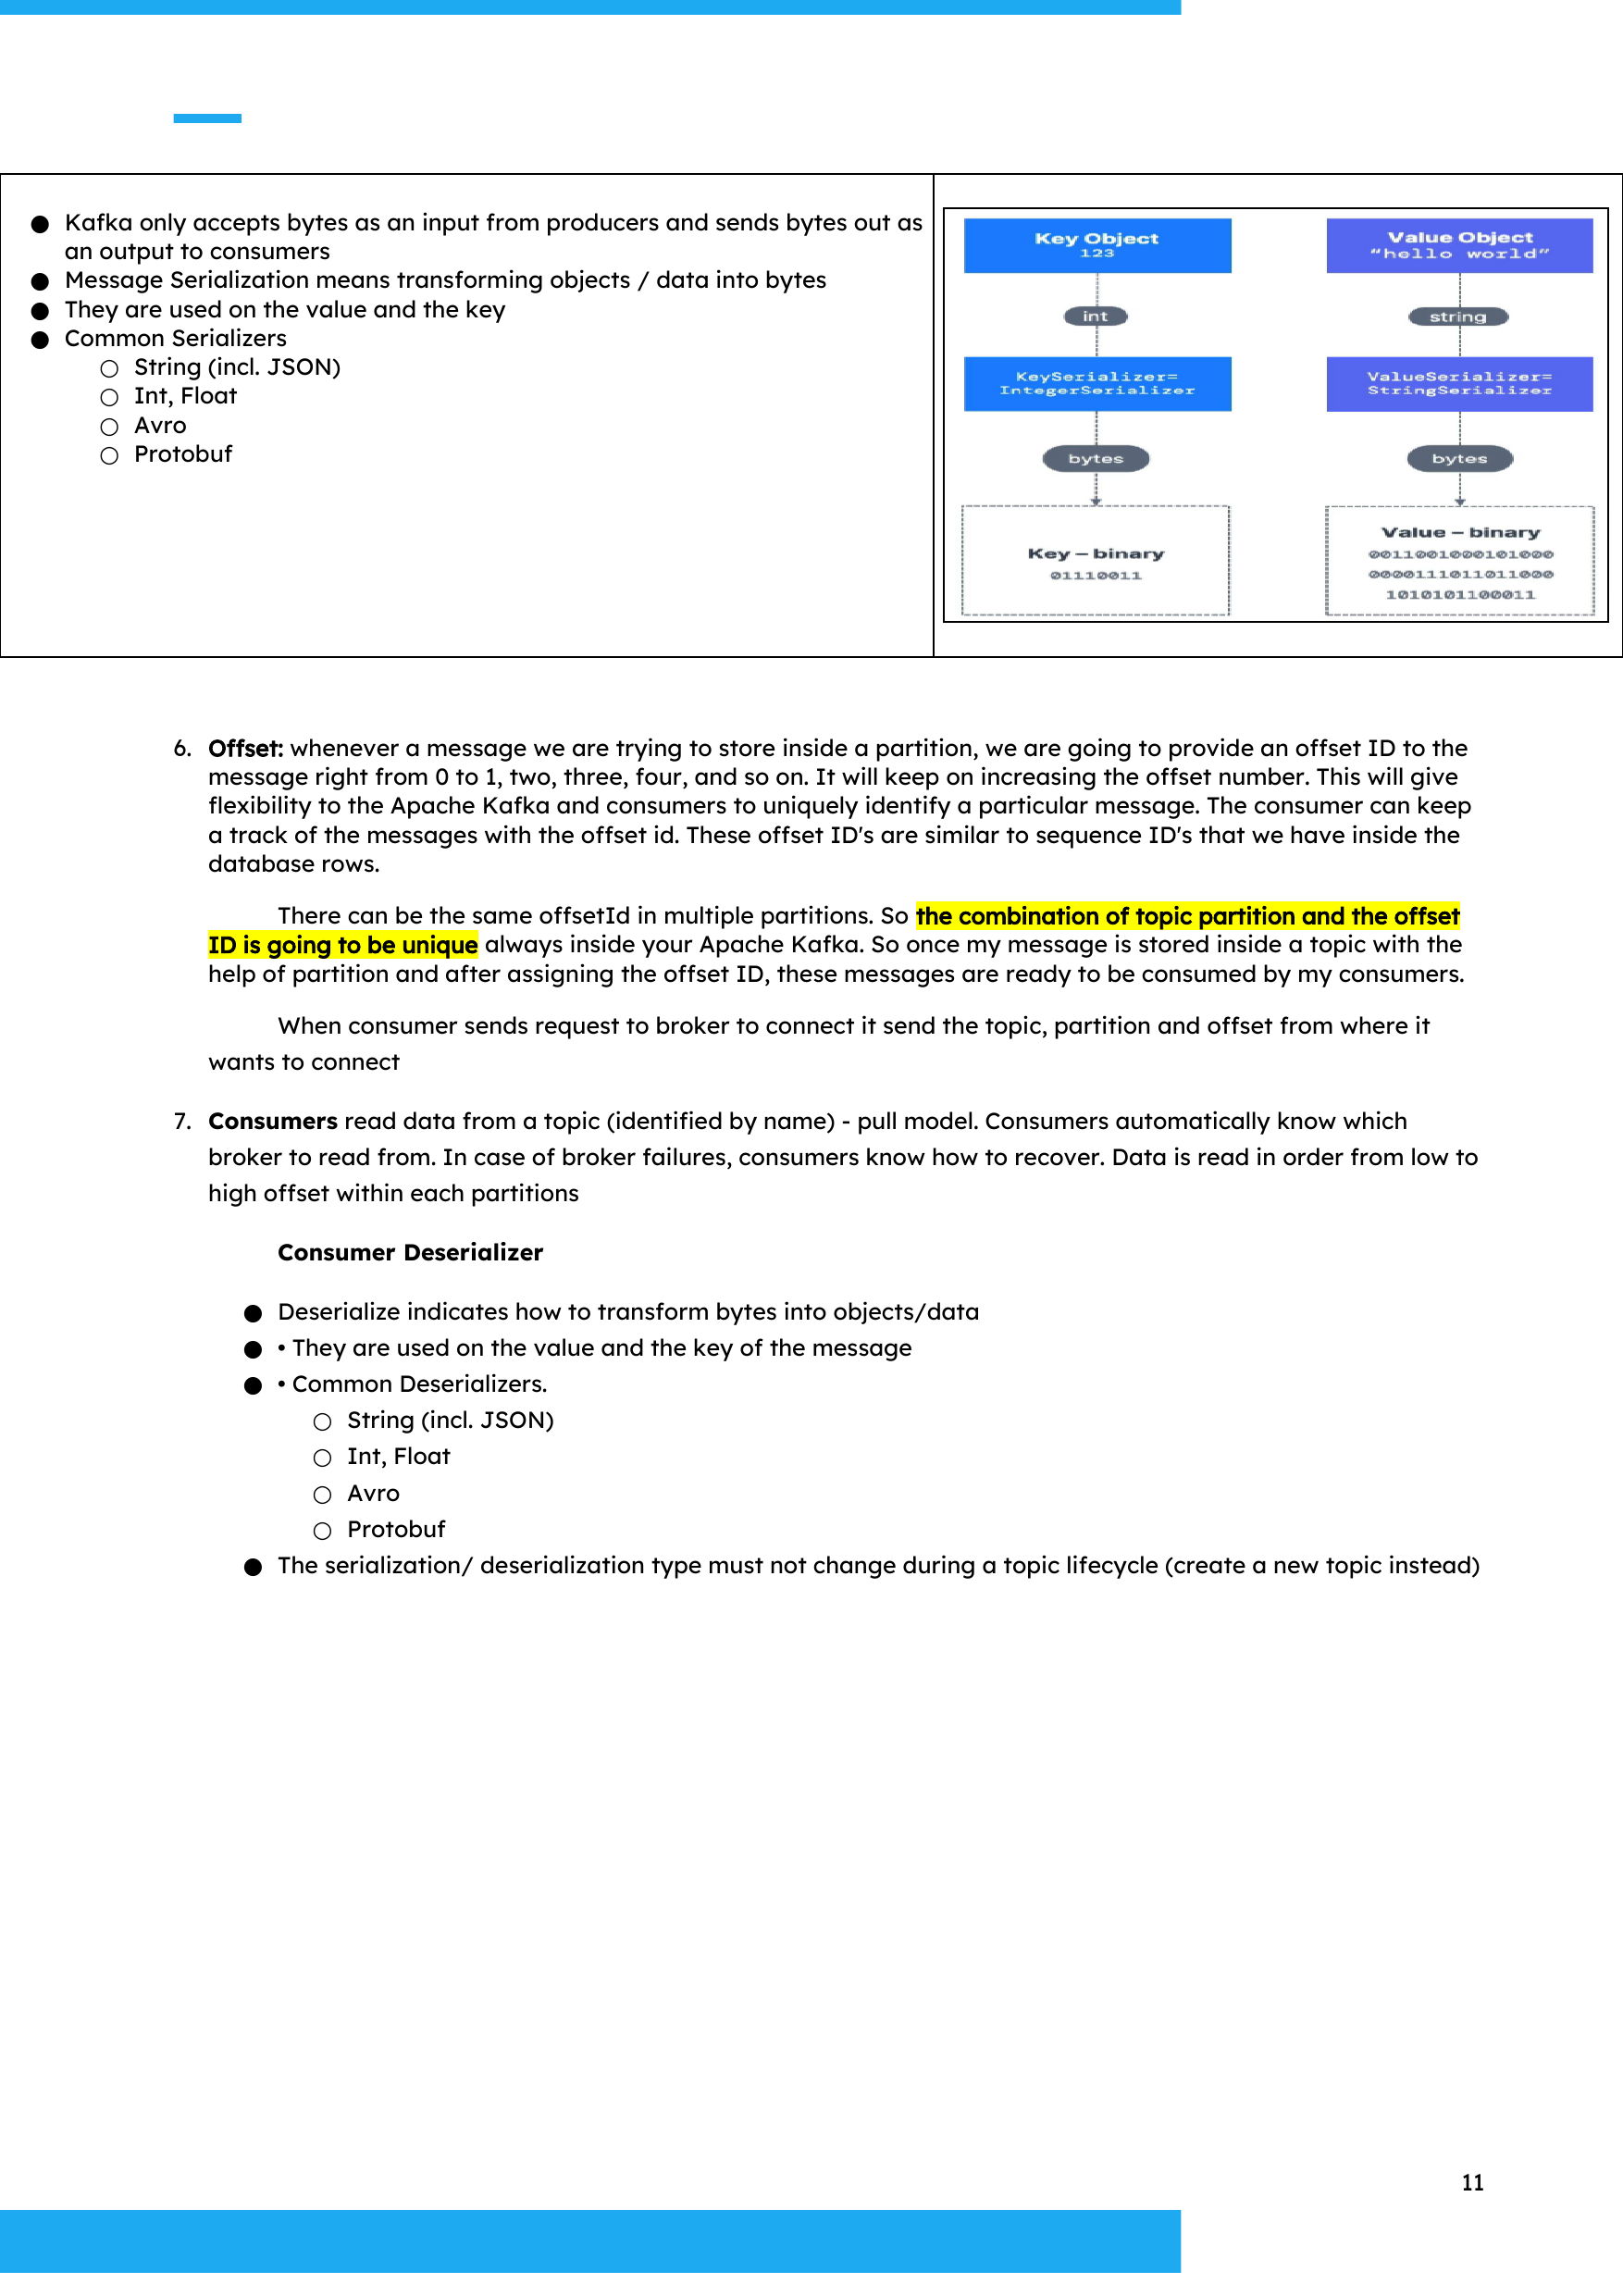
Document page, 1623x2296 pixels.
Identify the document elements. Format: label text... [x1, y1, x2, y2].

list Int, Float [312, 1442, 1484, 1471]
list Consumers read data from a topic (identified by name) - pull model. Consumers automatically know which broker to read from. In case of broker failures, consumers know how to recover. Data is read in order from low to high offset within each partitions [173, 1106, 1484, 1208]
list Protobuf [312, 1514, 1484, 1543]
picture [173, 114, 242, 123]
picture [945, 209, 1607, 621]
table_header Kafka only accepts bytes as an input from producers and sends bytes out as an output to consumers Message Serialization means transforming objects / data into bytes They are used on the value and the key Common Serializers String (incl. JSON) Int, Float Avro Protobuf [1, 175, 933, 656]
list Offset: whenever a message we are trying to store inside a partition, we are going to provide an offset ID to the message right from 0 to 1, two, three, four, and so on. It will keep on increasing the offset number. This will give flexibility to the Apache Kafka and consumers to uniquely identify a particular message. The consumer can keep a track of the messages with the offset id. These offset ID's are similar to sequence ID's that we have inside the database rows. [173, 733, 1484, 877]
list The serialization/ deserialization type must not change during a topic lifecycle (create a new topic instead) [242, 1550, 1484, 1579]
list • Common Deserializers. [242, 1370, 1484, 1398]
picture [0, 2210, 1182, 2273]
list Deserialize indicates how to transform bytes into objects/data [242, 1297, 1484, 1326]
text There can be the same offsetId in multiple partitions. So the combination of topic partition and the offset ID is going to be unique always inside your Apache Kafka. So once my message is stored inside a topic with the help of partition and after assigning the offset ID, these messages are ready to be consumed by my consumers. [208, 900, 1484, 987]
list • They are used on the value and the key of the message [242, 1334, 1484, 1362]
list String (incl. JSON) [312, 1406, 1484, 1434]
text When consumer sends request to broker to connect it send the topic, partition and offset from where it wants to connect [208, 1011, 1484, 1076]
picture [0, 0, 1182, 15]
table_header [935, 175, 1622, 656]
text Consumer Deserializer [208, 1238, 1484, 1267]
list Avro [312, 1478, 1484, 1507]
